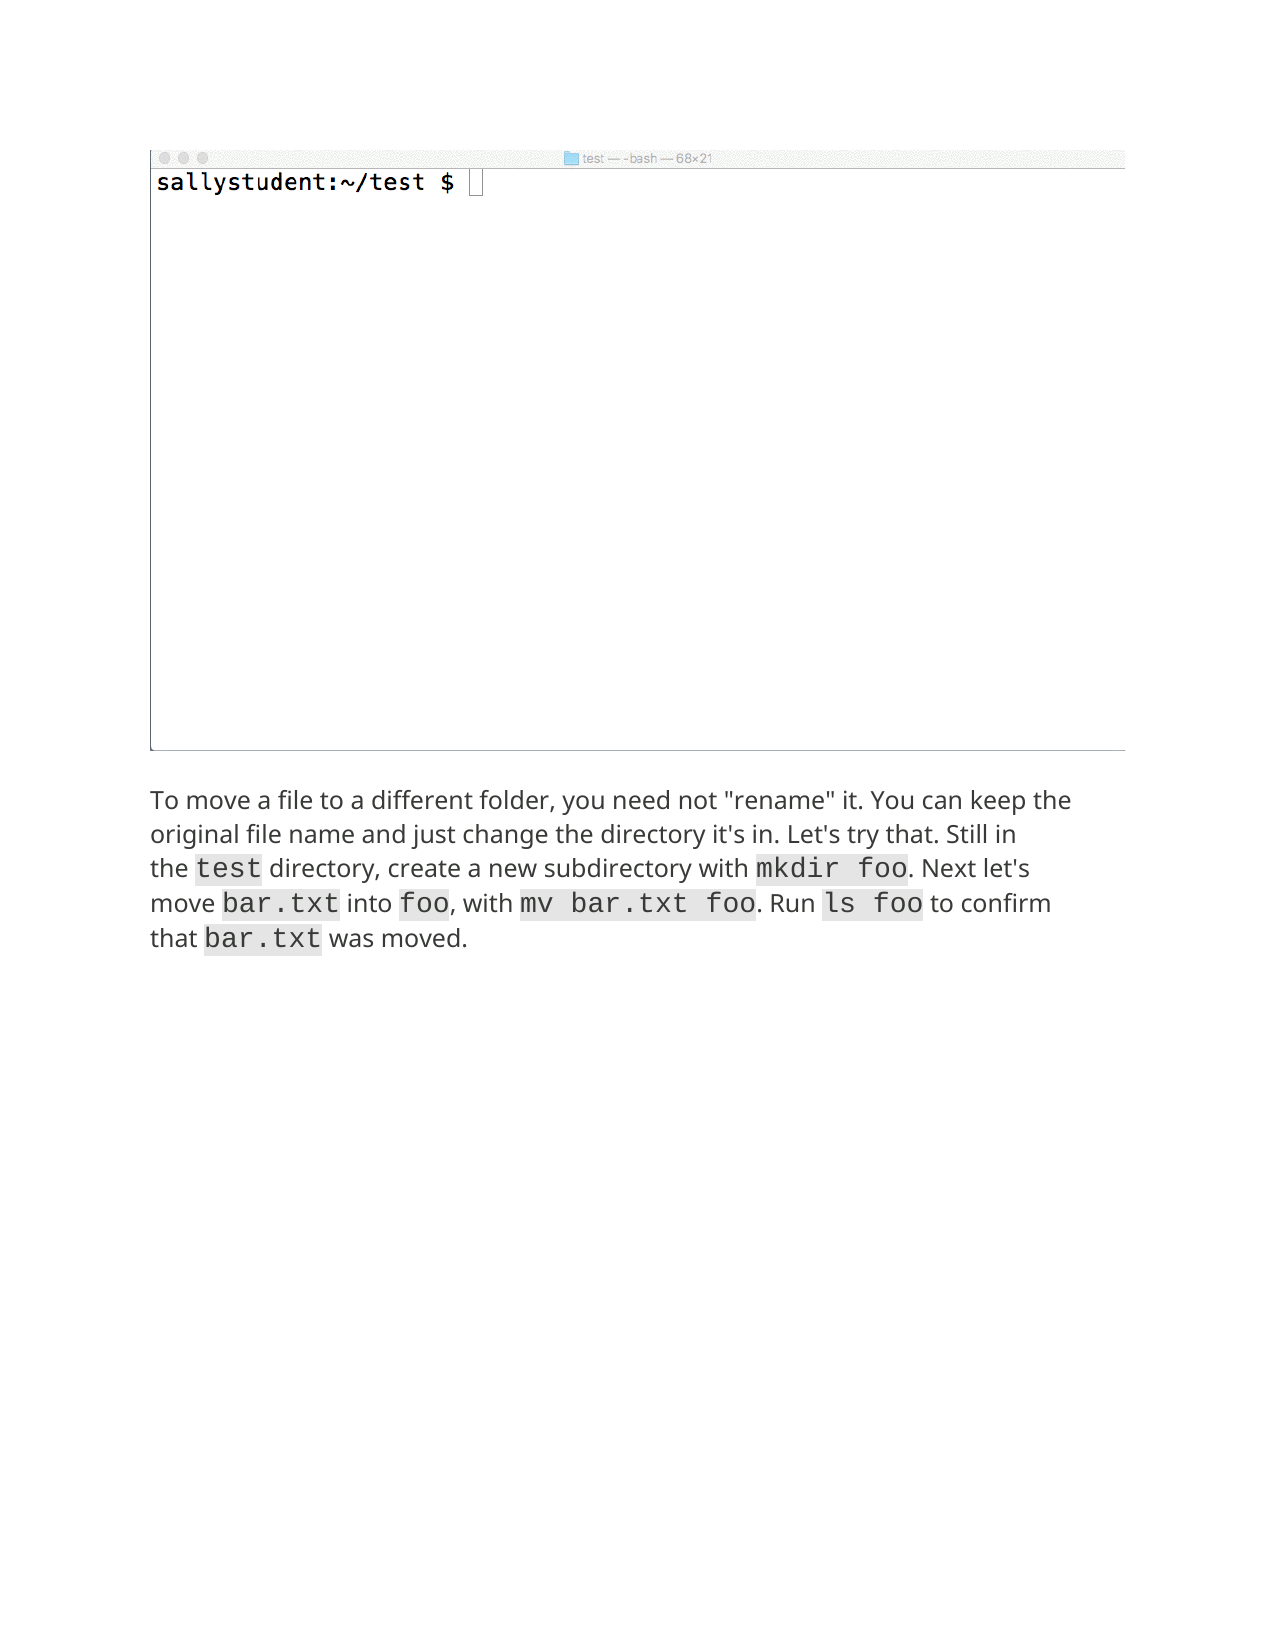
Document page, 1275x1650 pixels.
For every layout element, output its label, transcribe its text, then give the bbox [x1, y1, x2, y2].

text To move a file to a different folder, you need not "rename" it. You can keep the original file name and just change the directory it's in. Let's try that. Still in the test directory, create a new subdirectory with mkdir foo. Next let's move bar.txt into foo, with mv bar.txt foo. Run ls foo to confirm that bar.txt was moved. [150, 782, 1125, 956]
picture [150, 150, 1125, 751]
